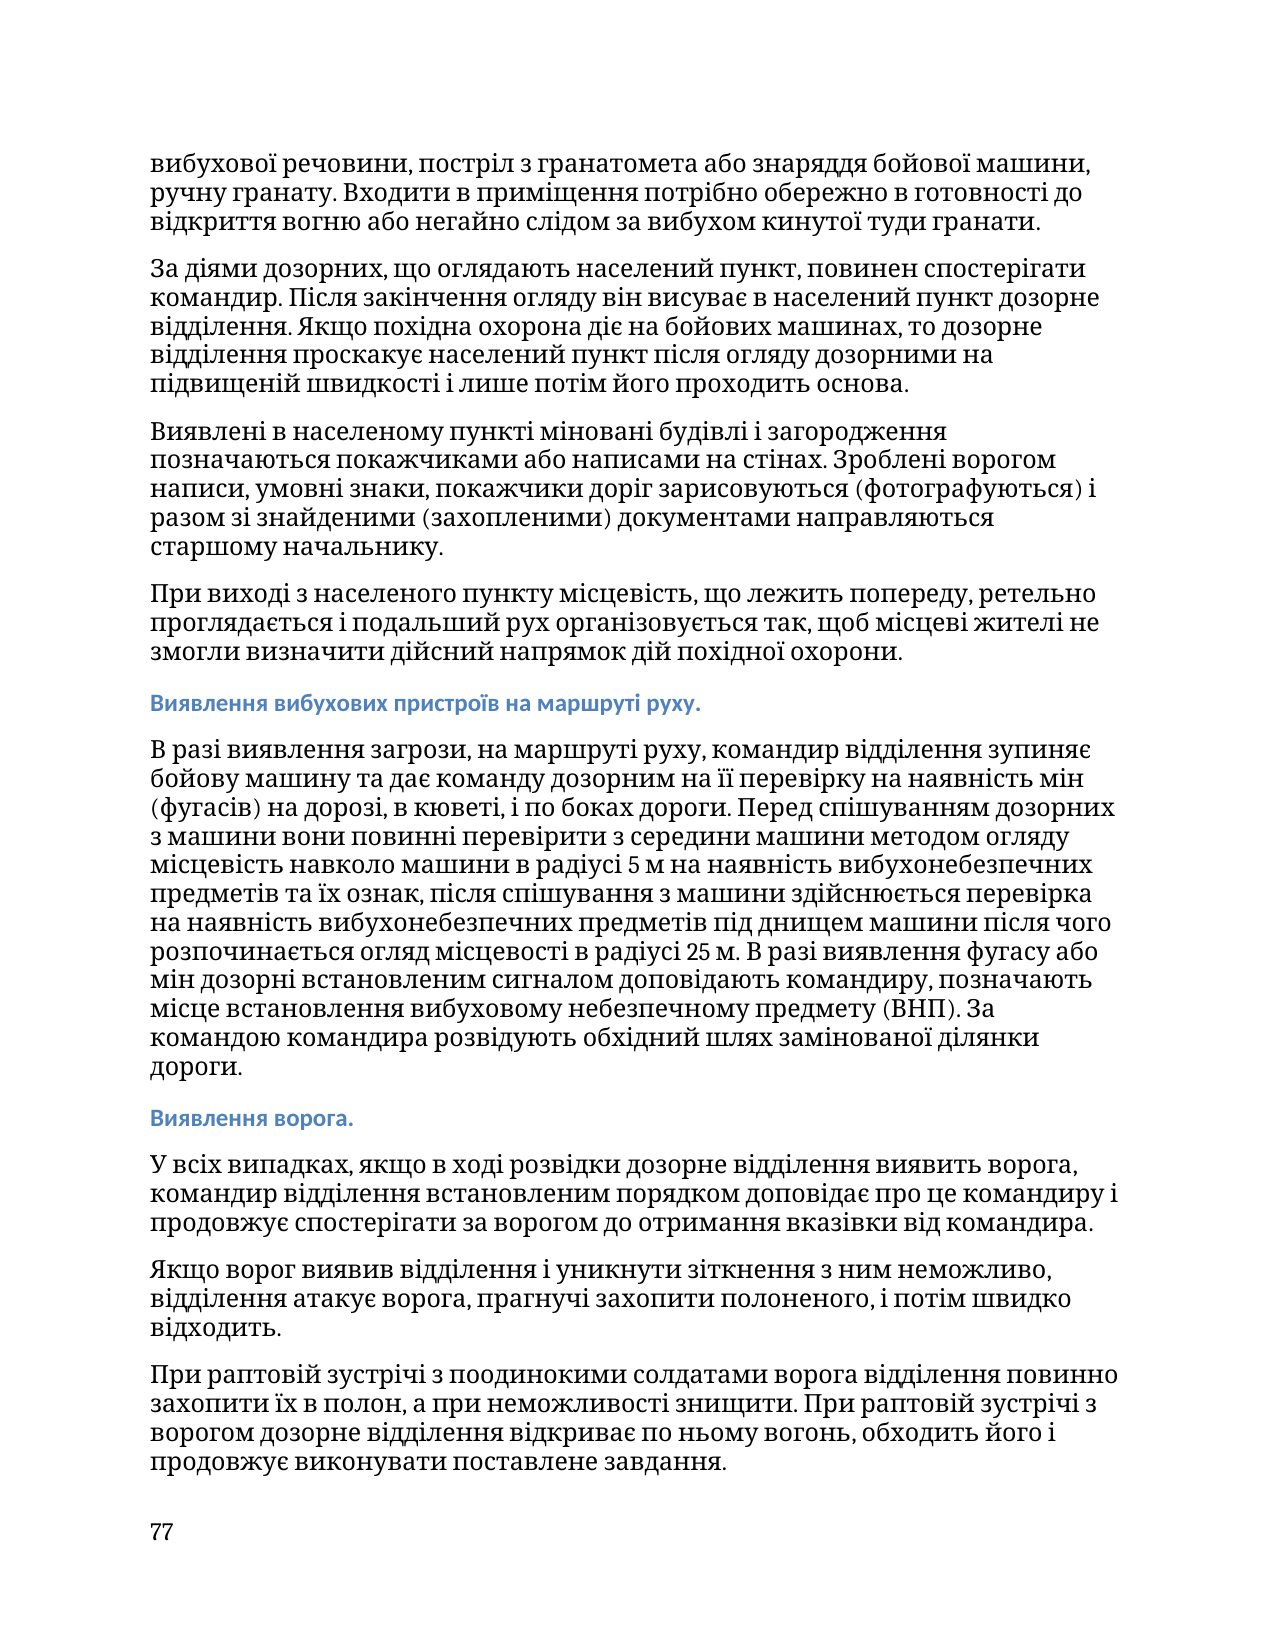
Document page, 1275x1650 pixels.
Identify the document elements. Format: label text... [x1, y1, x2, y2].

text При раптовій зустрічі з поодинокими солдатами ворога відділення повинно захопити їх в полон, а при неможливості знищити. При раптовій зустрічі з ворогом дозорне відділення відкриває по ньому вогонь, обходить його і продовжує виконувати поставлене завдання. [150, 1361, 1125, 1476]
text Якщо ворог виявив відділення і уникнути зіткнення з ним неможливо, відділення атакує ворога, прагнучі захопити полоненого, і потім швидко відходить. [150, 1256, 1125, 1343]
text За діями дозорних, що оглядають населений пункт, повинен спостерігати командир. Після закінчення огляду він висуває в населений пункт дозорне відділення. Якщо похідна охорона діє на бойових машинах, то дозорне відділення проскакує населений пункт після огляду дозорними на підвищеній швидкості і лише потім його проходить основа. [150, 255, 1125, 399]
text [150, 150, 1125, 236]
subtitle Виявлення вибухових пристроїв на маршруті руху. [150, 687, 1125, 718]
text При виході з населеного пункту місцевість, що лежить попереду, ретельно проглядається і подальший рух організовується так, щоб місцеві жителі не змогли визначити дійсний напрямок дій похідної охорони. [150, 580, 1125, 666]
text В разі виявлення загрози, на маршруті руху, командир відділення зупиняє бойову машину та дає команду дозорним на її перевірку на наявність мін (фугасів) на дорозі, в кюветі, і по боках дороги. Перед спішуванням дозорних з машини вони повинні перевірити з середини машини методом огляду місцевість навколо машини в радіусі 5 м на наявність вибухонебезпечних предметів та їх ознак, після спішування з машини здійснюється перевірка на наявність вибухонебезпечних предметів під днищем машини після чого розпочинається огляд місцевості в радіусі 25 м. В разі виявлення фугасу або мін дозорні встановленим сигналом доповідають командиру, позначають місце встановлення вибуховому небезпечному предмету (ВНП). За командою командира розвідують обхідний шлях замінованої ділянки дороги. [150, 736, 1125, 1081]
subtitle Виявлення ворога. [150, 1102, 1125, 1133]
text У всіх випадках, якщо в ході розвідки дозорне відділення виявить ворога, командир відділення встановленим порядком доповідає про це командиру і продовжує спостерігати за ворогом до отримання вказівки від командира. [150, 1151, 1125, 1238]
text Виявлені в населеному пункті міновані будівлі і загородження позначаються покажчиками або написами на стінах. Зроблені ворогом написи, умовні знаки, покажчики доріг зарисовуються (фотографуються) і разом зі знайденими (захопленими) документами направляються старшому начальнику. [150, 417, 1125, 561]
